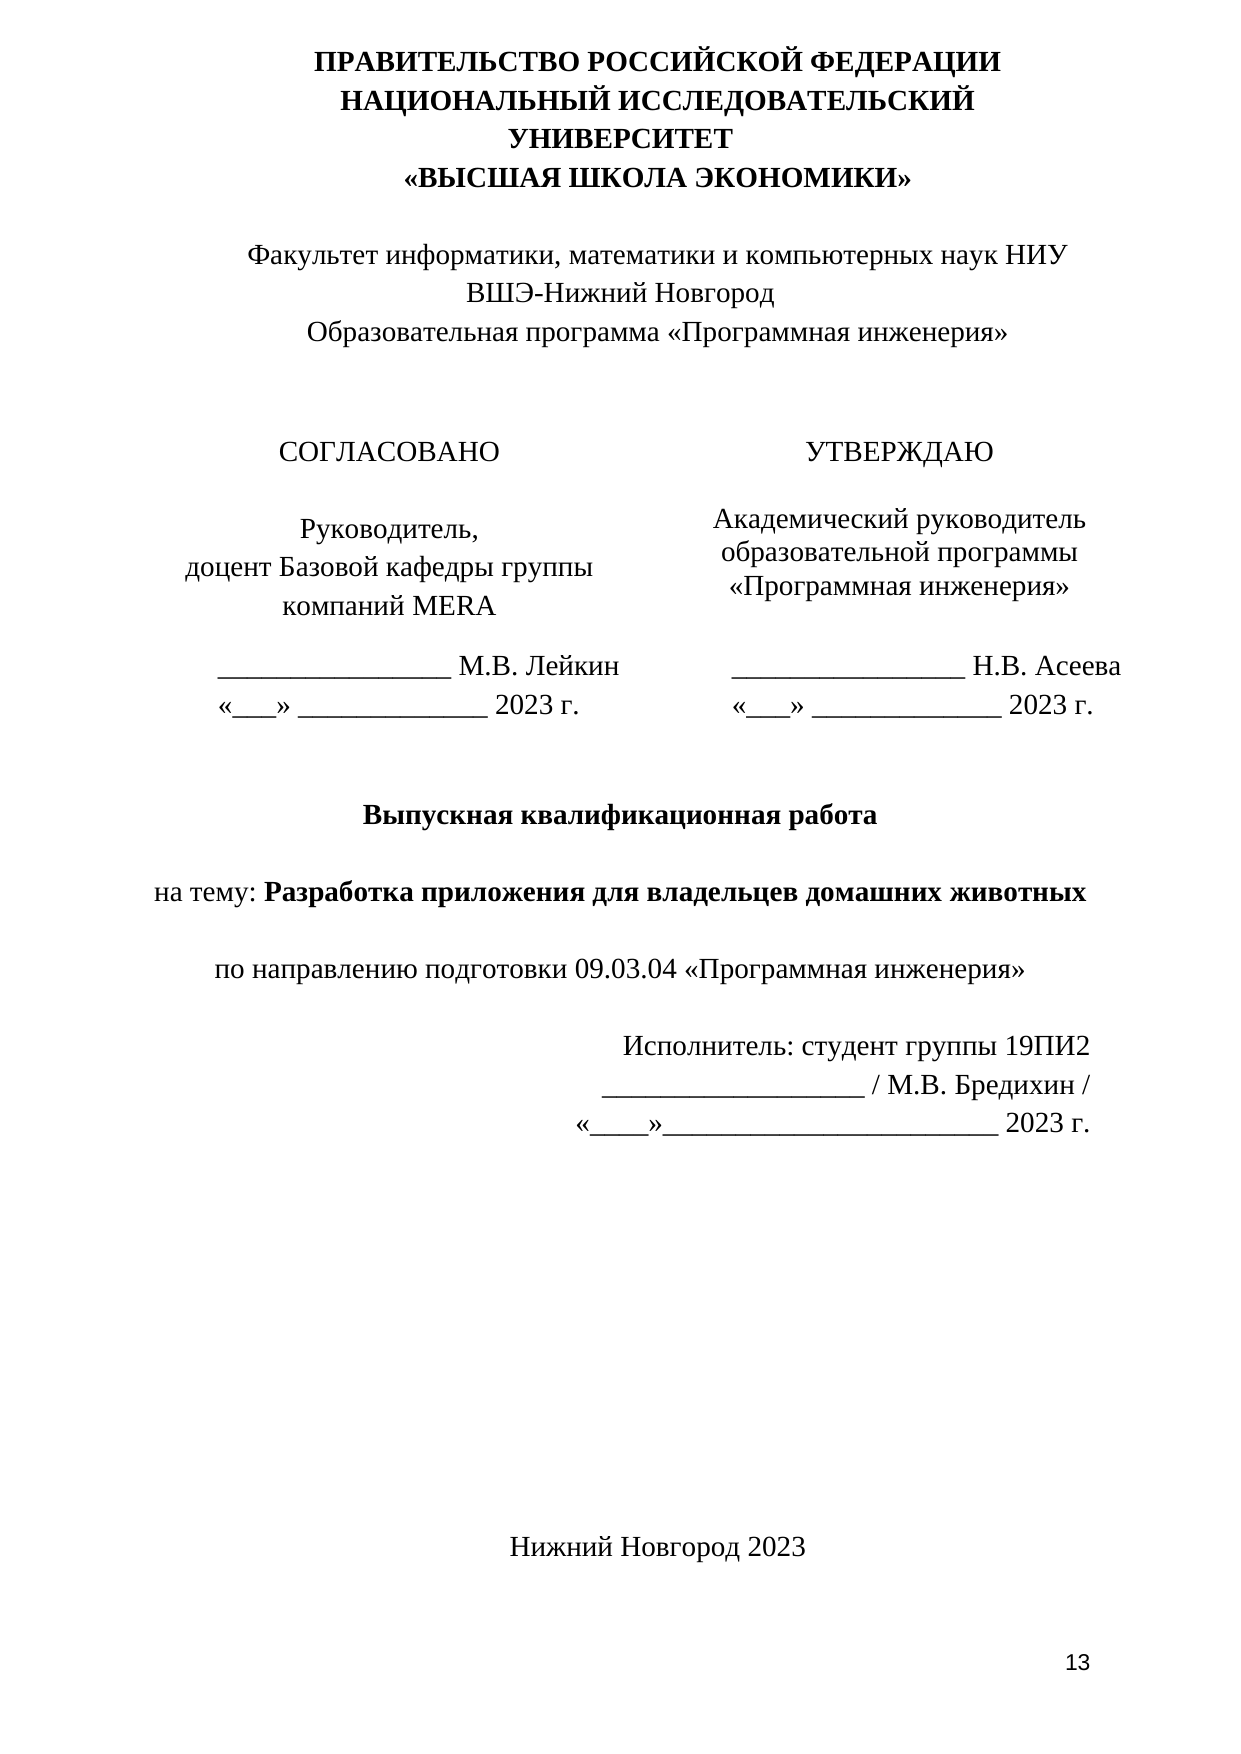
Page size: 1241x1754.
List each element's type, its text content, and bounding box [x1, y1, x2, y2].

text НАЦИОНАЛЬНЫЙ ИССЛЕДОВАТЕЛЬСКИЙ УНИВЕРСИТЕТ [150, 83, 1090, 155]
table_cell ________________ Н.В. Асеева «___» _____________ 2023 г. [647, 638, 1151, 735]
text Образовательная программа «Программная инженерия» [150, 314, 1090, 348]
text «____»_______________________ 2023 г. [150, 1106, 1090, 1139]
text ПРАВИТЕЛЬСТВО РОССИЙСКОЙ ФЕДЕРАЦИИ [150, 44, 1090, 78]
text Нижний Новгород 2023 [150, 1529, 1090, 1563]
text Факультет информатики, математики и компьютерных наук НИУ ВШЭ-Нижний Новгород [150, 237, 1090, 309]
table_cell ________________ М.В. Лейкин «___» _____________ 2023 г. [133, 638, 645, 735]
text Исполнитель: студент группы 19ПИ2 [150, 1028, 1090, 1062]
text Выпускная квалификационная работа [150, 797, 1090, 831]
text __________________ / М.В. Бредихин / [150, 1067, 1090, 1101]
table_header УТВЕРЖДАЮ Академический руководитель образовательной программы «Программная инженерия» [647, 424, 1151, 636]
text по направлению подготовки 09.03.04 «Программная инженерия» [150, 951, 1090, 985]
text «ВЫСШАЯ ШКОЛА ЭКОНОМИКИ» [150, 160, 1090, 193]
table_header СОГЛАСОВАНО Руководитель, доцент Базовой кафедры группы компаний MERA [133, 424, 645, 636]
text на тему: Разработка приложения для владельцев домашних животных [150, 874, 1090, 908]
